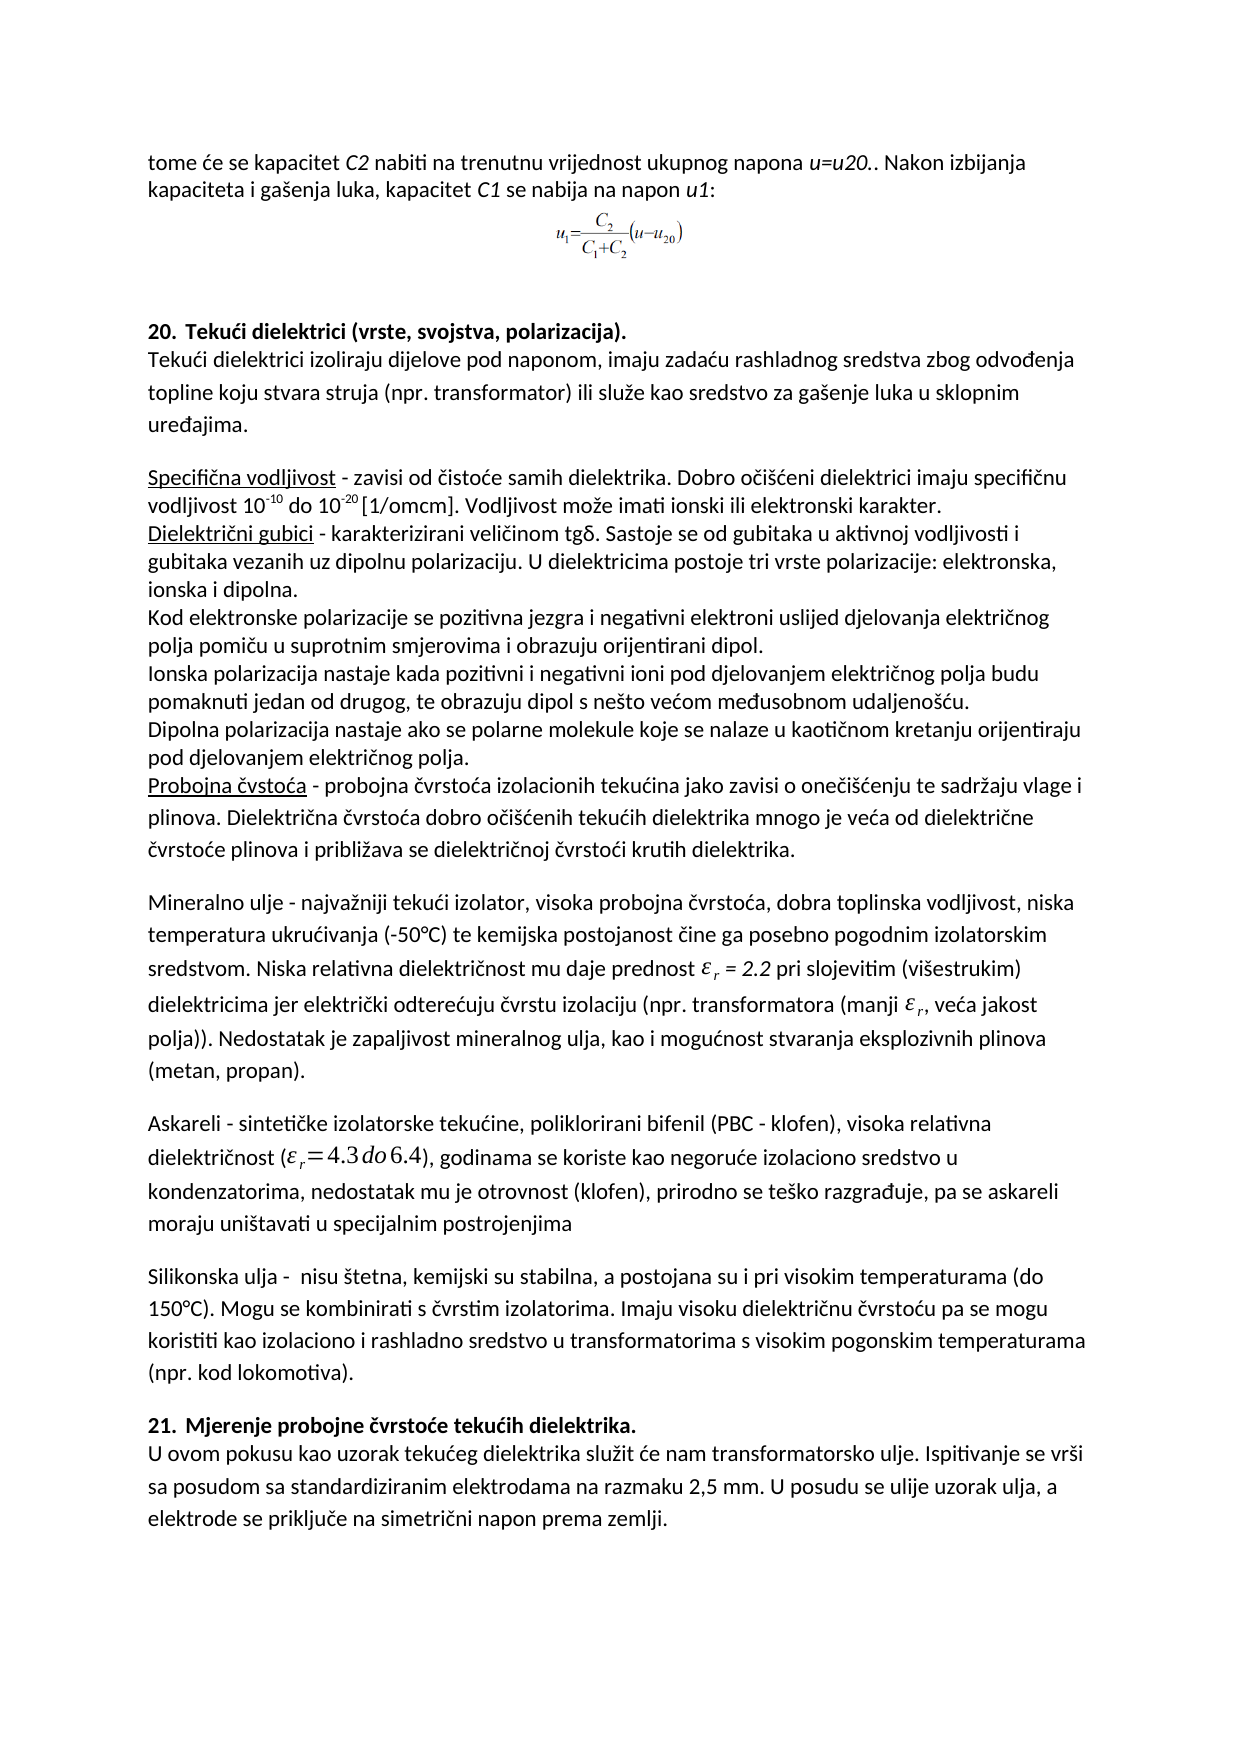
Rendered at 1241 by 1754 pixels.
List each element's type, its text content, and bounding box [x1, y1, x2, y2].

list Tekući dielektrici (vrste, svojstva, polarizacija). [148, 317, 1093, 345]
text Specifična vodljivost - zavisi od čistoće samih dielektrika. Dobro očišćeni dielektrici imaju specifičnu vodljivost 10-10 do 10-20 [1/omcm]. Vodljivost može imati ionski ili elektronski karakter. [148, 463, 1093, 519]
picture [548, 203, 693, 265]
text Kod elektronske polarizacije se pozitivna jezgra i negativni elektroni uslijed djelovanja električnog polja pomiču u suprotnim smjerovima i obrazuju orijentirani dipol. [148, 603, 1093, 659]
text Askareli - sintetičke izolatorske tekućine, poliklorirani bifenil (PBC - klofen), visoka relativna dielektričnost (), godinama se koriste kao negoruće izolaciono sredstvo u kondenzatorima, nedostatak mu je otrovnost (klofen), prirodno se teško razgrađuje, pa se askareli moraju uništavati u specijalnim postrojenjima [148, 1109, 1093, 1237]
text Mineralno ulje - najvažniji tekući izolator, visoka probojna čvrstoća, dobra toplinska vodljivost, niska temperatura ukrućivanja (-50°C) te kemijska postojanost čine ga posebno pogodnim izolatorskim sredstvom. Niska relativna dielektričnost mu daje prednost = 2.2 pri slojevitim (višestrukim) dielektricima jer električki odterećuju čvrstu izolaciju (npr. transformatora (manji , veća jakost polja)). Nedostatak je zapaljivost mineralnog ulja, kao i mogućnost stvaranja eksplozivnih plinova (metan, propan). [148, 888, 1093, 1084]
text Probojna čvstoća - probojna čvrstoća izolacionih tekućina jako zavisi o onečišćenju te sadržaju vlage i plinova. Dielektrična čvrstoća dobro očišćenih tekućih dielektrika mnogo je veća od dielektrične čvrstoće plinova i približava se dielektričnoj čvrstoći krutih dielektrika. [148, 771, 1093, 863]
list Mjerenje probojne čvrstoće tekućih dielektrika. [148, 1412, 1093, 1439]
text Tekući dielektrici izoliraju dijelove pod naponom, imaju zadaću rashladnog sredstva zbog odvođenja topline koju stvara struja (npr. transformator) ili služe kao sredstvo za gašenje luka u sklopnim uređajima. [148, 345, 1093, 438]
text Dipolna polarizacija nastaje ako se polarne molekule koje se nalaze u kaotičnom kretanju orijentiraju pod djelovanjem električnog polja. [148, 715, 1093, 771]
text Silikonska ulja - nisu štetna, kemijski su stabilna, a postojana su i pri visokim temperaturama (do 150°C). Mogu se kombinirati s čvrstim izolatorima. Imaju visoku dielektričnu čvrstoću pa se mogu koristiti kao izolaciono i rashladno sredstvo u transformatorima s visokim pogonskim temperaturama (npr. kod lokomotiva). [148, 1262, 1093, 1387]
text Dielektrični gubici - karakterizirani veličinom tgδ. Sastoje se od gubitaka u aktivnoj vodljivosti i gubitaka vezanih uz dipolnu polarizaciju. U dielektricima postoje tri vrste polarizacije: elektronska, ionska i dipolna. [148, 519, 1093, 603]
text Ionska polarizacija nastaje kada pozitivni i negativni ioni pod djelovanjem električnog polja budu pomaknuti jedan od drugog, te obrazuju dipol s nešto većom međusobnom udaljenošću. [148, 659, 1093, 715]
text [148, 148, 1093, 204]
text U ovom pokusu kao uzorak tekućeg dielektrika služit će nam transformatorsko ulje. Ispitivanje se vrši sa posudom sa standardiziranim elektrodama na razmaku 2,5 mm. U posudu se ulije uzorak ulja, a elektrode se priključe na simetrični napon prema zemlji. [148, 1439, 1093, 1532]
